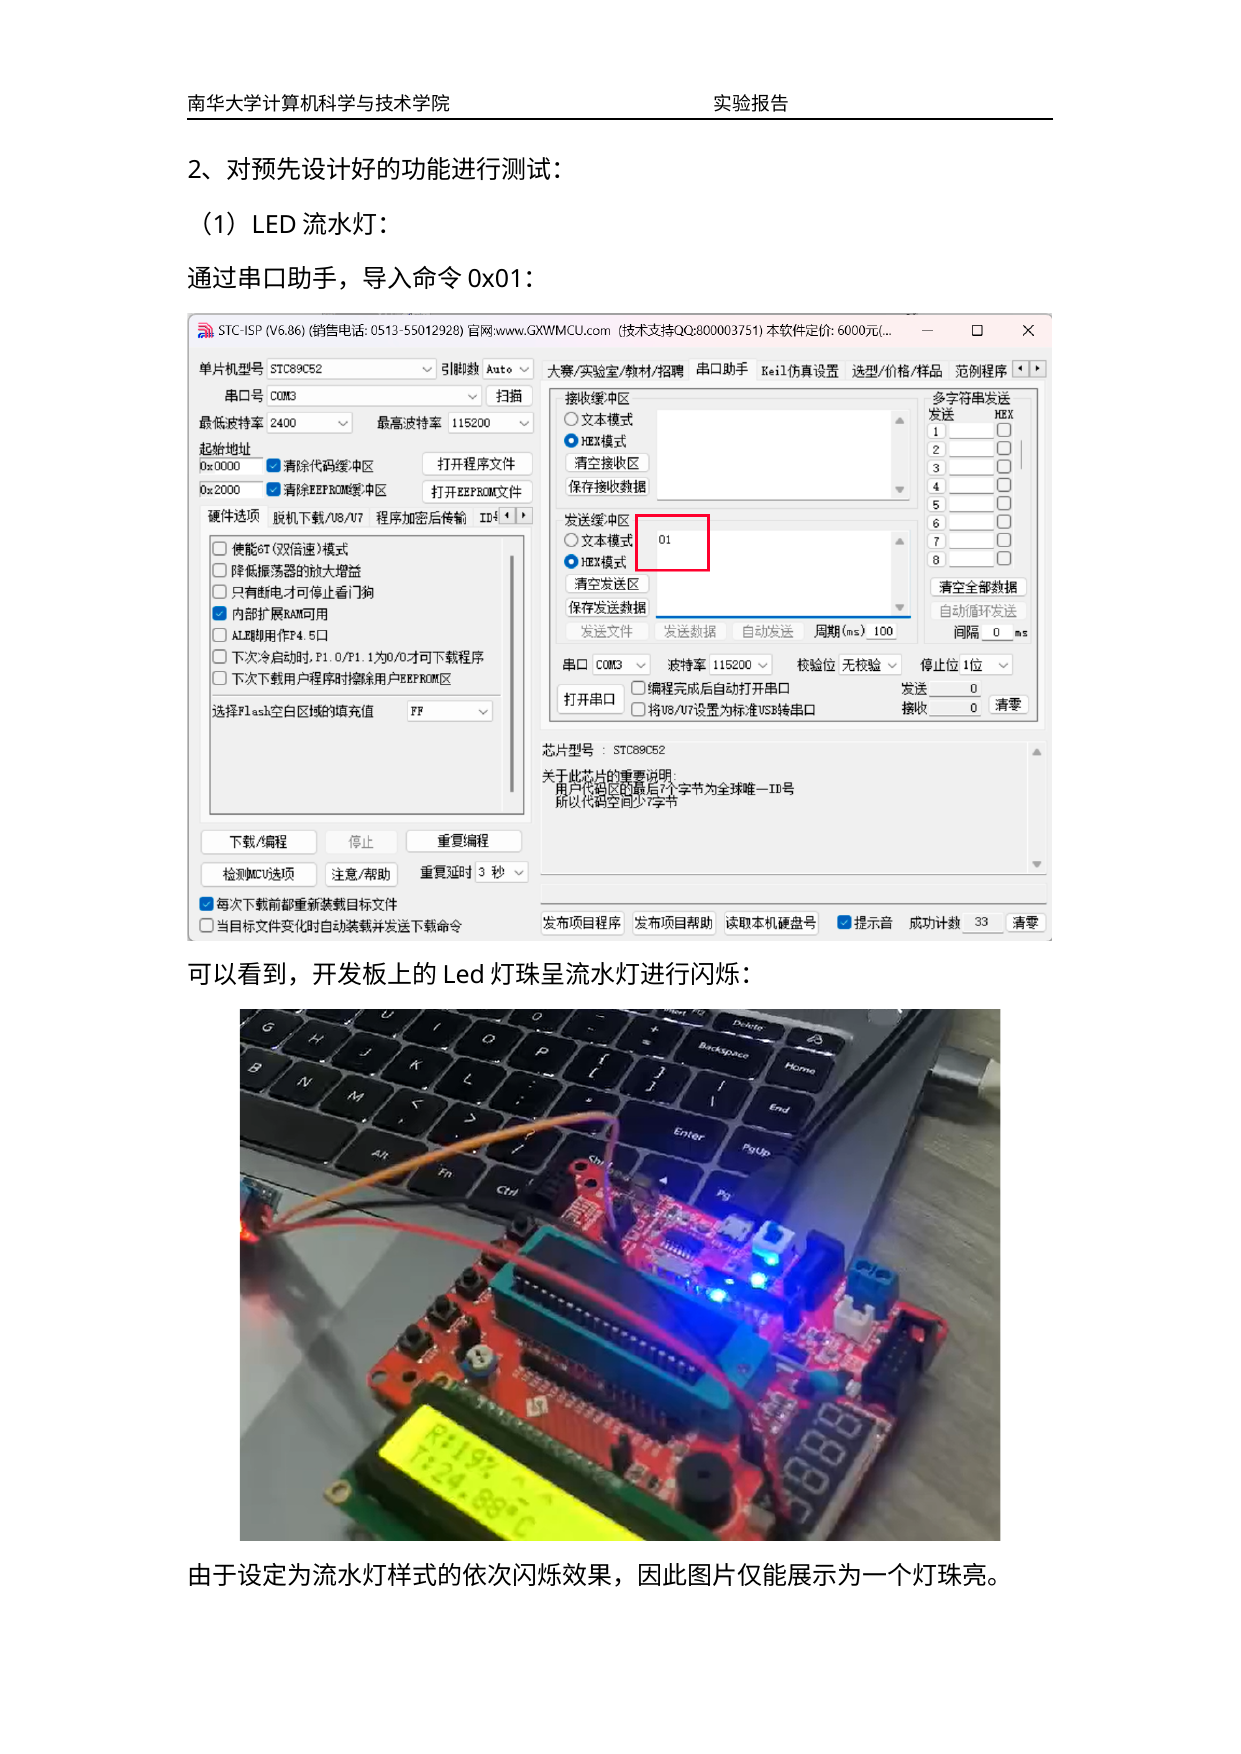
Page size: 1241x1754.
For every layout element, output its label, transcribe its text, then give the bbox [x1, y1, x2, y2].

text 2、对预先设计好的功能进行测试： [187, 150, 1053, 186]
text 通过串口助手，导入命令0x01： [187, 259, 1053, 295]
picture [187, 313, 1052, 941]
text （1）LED流水灯： [187, 204, 1053, 241]
picture [239, 1009, 1001, 1541]
text 可以看到，开发板上的Led灯珠呈流水灯进行闪烁： [187, 955, 1053, 991]
text 由于设定为流水灯样式的依次闪烁效果，因此图片仅能展示为一个灯珠亮。 [187, 1555, 1053, 1591]
